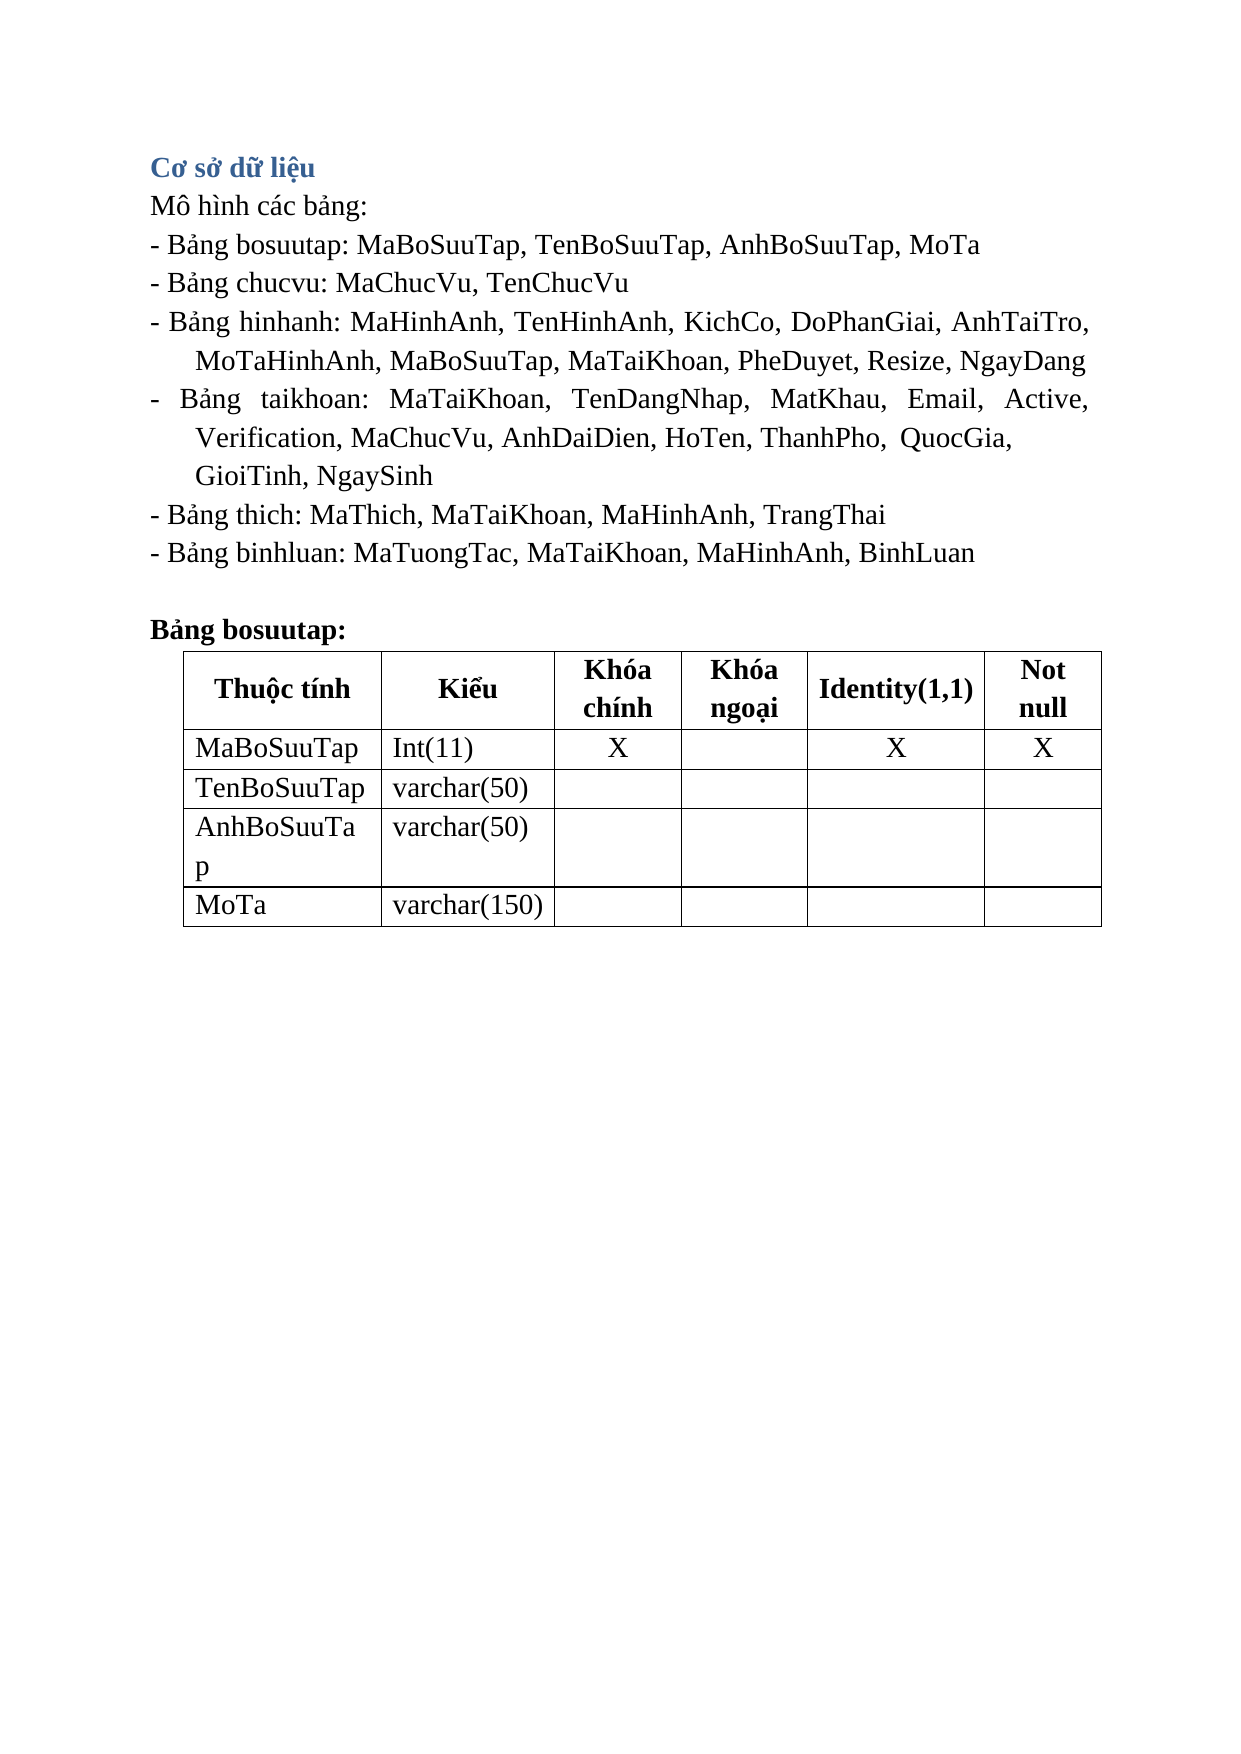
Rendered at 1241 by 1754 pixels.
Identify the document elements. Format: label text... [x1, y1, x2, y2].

table_cell varchar(50) [382, 770, 554, 808]
table_cell [985, 809, 1101, 886]
table_cell [985, 888, 1101, 926]
text Cơ sở dữ liệu [150, 150, 1090, 183]
table_cell [682, 809, 807, 886]
text - Bảng bosuutap: MaBoSuuTap, TenBoSuuTap, AnhBoSuuTap, MoTa [150, 227, 1090, 261]
table_cell [555, 888, 681, 926]
text - Bảng hinhanh: MaHinhAnh, TenHinhAnh, KichCo, DoPhanGiai, AnhTaiTro, MoTaHinhAnh, MaBoSuuTap, MaTaiKhoan, PheDuyet, Resize, NgayDang [150, 304, 1090, 376]
table_header Thuộc tính [184, 652, 381, 729]
table_cell X [555, 730, 681, 769]
table_cell varchar(150) [382, 888, 554, 926]
text Bảng bosuutap: [150, 612, 1090, 646]
text - Bảng thich: MaThich, MaTaiKhoan, MaHinhAnh, TrangThai [150, 497, 1090, 530]
table_cell [682, 888, 807, 926]
table_cell TenBoSuuTap [184, 770, 381, 808]
table_header Khóa ngoại [682, 652, 807, 729]
table_cell [682, 770, 807, 808]
table_cell [985, 770, 1101, 808]
table_cell AnhBoSuuTap [184, 809, 381, 886]
table_cell [555, 809, 681, 886]
table_header Kiểu [382, 652, 554, 729]
text - Bảng binhluan: MaTuongTac, MaTaiKhoan, MaHinhAnh, BinhLuan [150, 535, 1090, 569]
table_cell [808, 888, 984, 926]
table_header Not null [985, 652, 1101, 729]
table_cell [555, 770, 681, 808]
text Mô hình các bảng: [150, 188, 1090, 222]
table_cell MaBoSuuTap [184, 730, 381, 769]
text - Bảng taikhoan: MaTaiKhoan, TenDangNhap, MatKhau, Email, Active, Verification, MaChucVu, AnhDaiDien, HoTen, ThanhPho, QuocGia, GioiTinh, NgaySinh [150, 381, 1090, 492]
table_cell MoTa [184, 888, 381, 926]
text - Bảng chucvu: MaChucVu, TenChucVu [150, 266, 1090, 299]
table_cell Int(11) [382, 730, 554, 769]
table_cell X [985, 730, 1101, 769]
table_cell [808, 809, 984, 886]
table_header Identity(1,1) [808, 652, 984, 729]
table_header Khóa chính [555, 652, 681, 729]
table_cell varchar(50) [382, 809, 554, 886]
table_cell [682, 730, 807, 769]
table_cell X [808, 730, 984, 769]
table_cell [808, 770, 984, 808]
